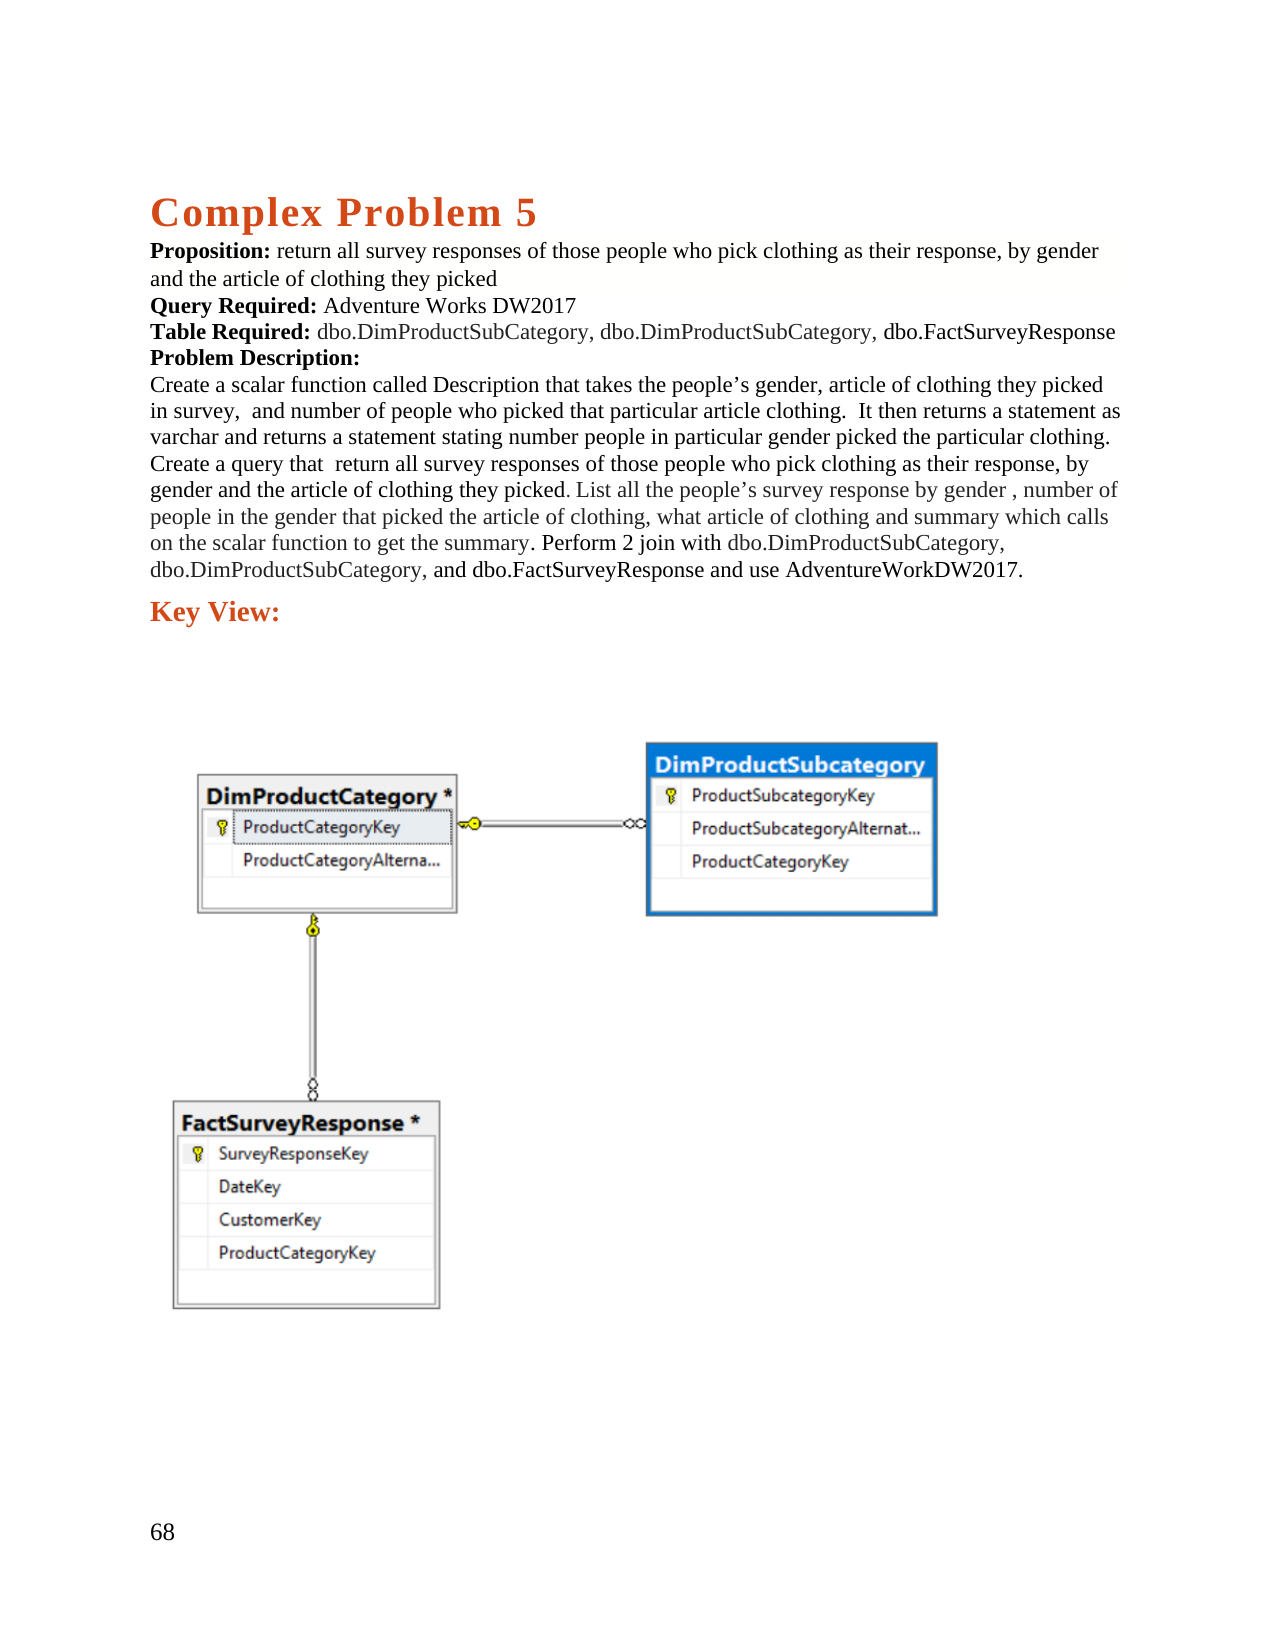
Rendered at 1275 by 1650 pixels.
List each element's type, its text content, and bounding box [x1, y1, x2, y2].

text Table Required: dbo.DimProductSubCategory, dbo.DimProductSubCategory, dbo.FactSurveyResponse [150, 318, 1125, 344]
text Query Required: Adventure Works DW2017 [150, 292, 1125, 318]
text Problem Description: [150, 344, 1125, 371]
subtitle Key View: [150, 594, 1125, 628]
picture [150, 656, 1017, 1380]
text Create a scalar function called Description that takes the people’s gender, article of clothing they picked in survey, and number of people who picked that particular article clothing. It then returns a statement as varchar and returns a statement stating number people in particular gender picked the particular clothing. [150, 371, 1125, 450]
text Create a query that return all survey responses of those people who pick clothing as their response, by gender and the article of clothing they picked. List all the people’s survey response by gender , number of people in the gender that picked the article of clothing, what article of clothing and summary which calls on the scalar function to get the summary. Perform 2 join with dbo.DimProductSubCategory, dbo.DimProductSubCategory, and dbo.FactSurveyResponse and use AdventureWorkDW2017. [150, 450, 1125, 582]
subtitle Complex Problem 5 [150, 187, 1125, 235]
text Proposition: return all survey responses of those people who pick clothing as their response, by gender and the article of clothing they picked [150, 235, 1125, 292]
